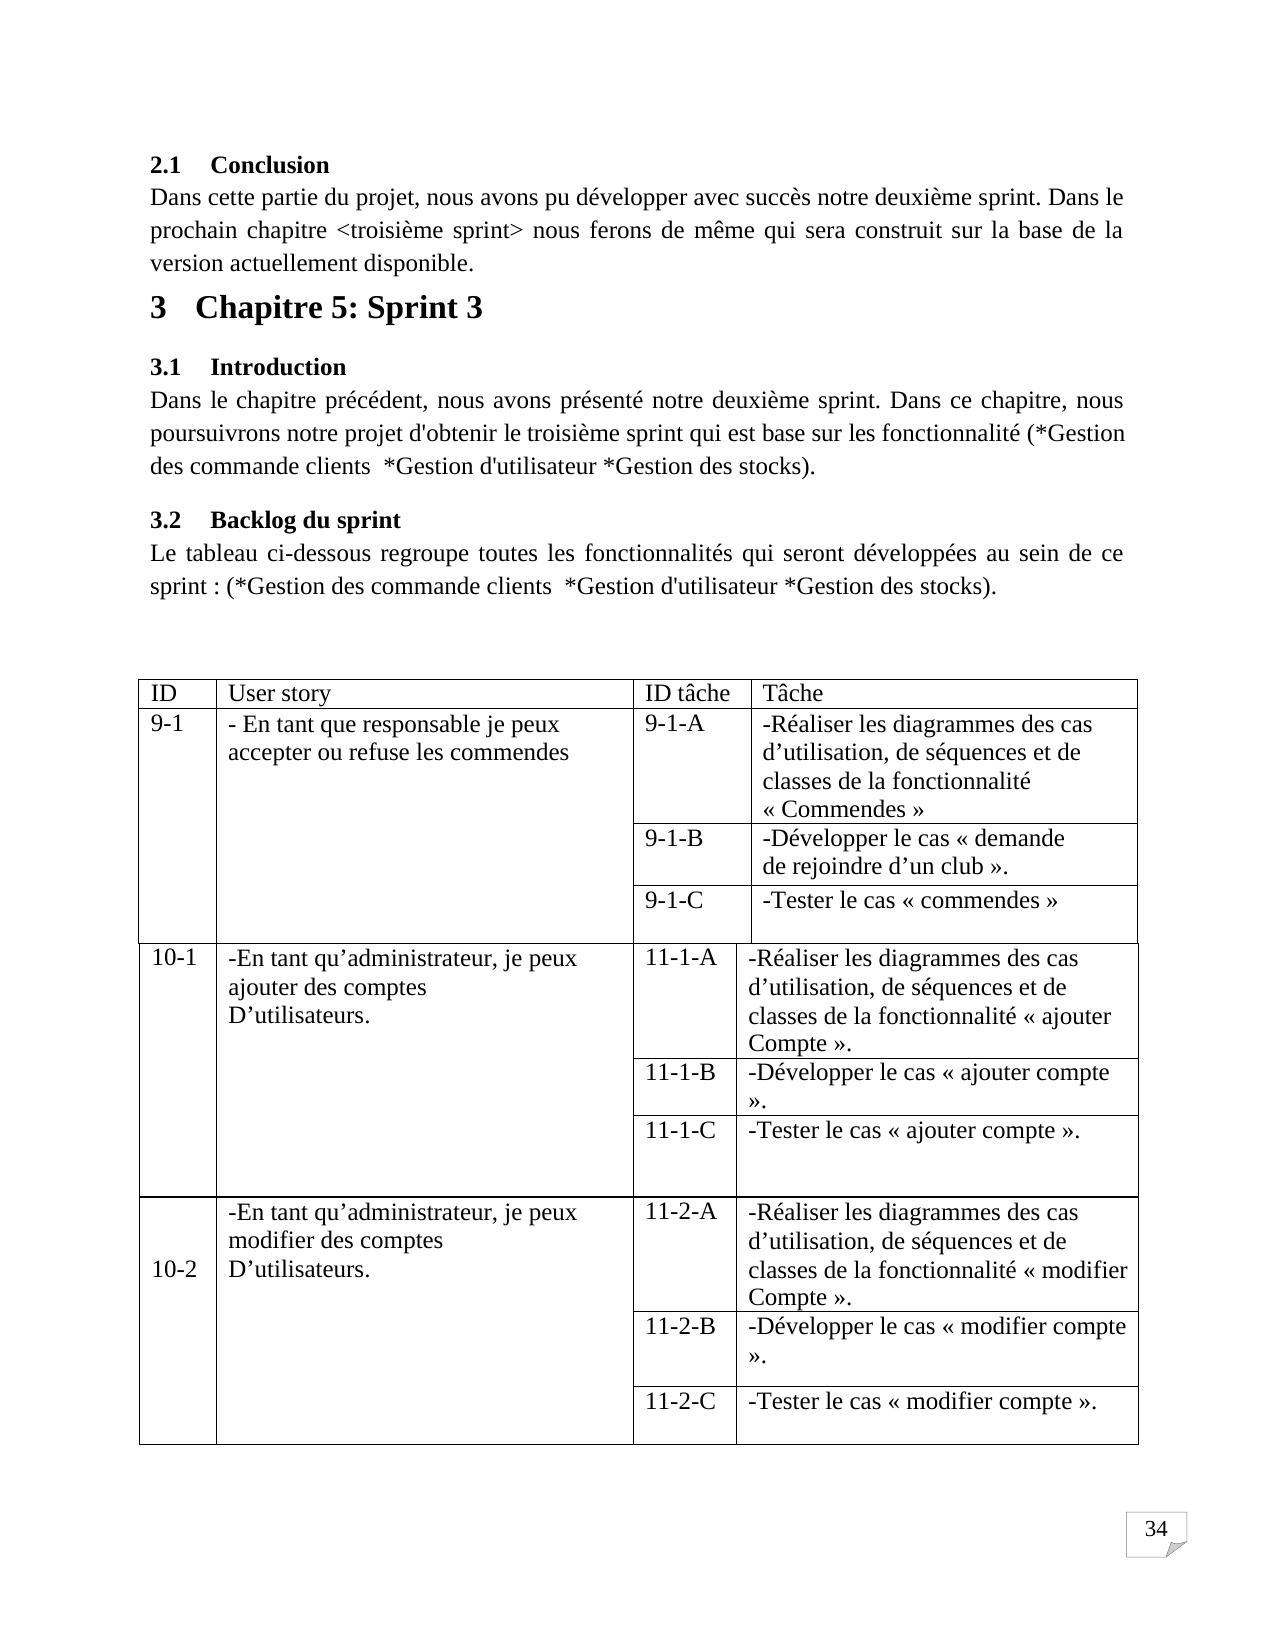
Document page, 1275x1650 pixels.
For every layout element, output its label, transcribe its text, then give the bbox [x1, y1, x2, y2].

table_cell -Tester le cas « modifier compte ». [737, 1387, 1138, 1443]
table_cell 10-1 [140, 944, 216, 1196]
table_cell 11-2-B [634, 1312, 736, 1386]
picture [1165, 1541, 1171, 1556]
table_cell 11-1-C [634, 1116, 736, 1196]
table_cell 9-1-A [634, 709, 751, 823]
picture [1168, 1543, 1187, 1557]
table_cell 11-2-A [634, 1198, 736, 1311]
table_header ID [139, 680, 216, 708]
table_cell -Développer le cas « modifier compte ». [737, 1312, 1138, 1386]
table_cell -Réaliser les diagrammes des cas d’utilisation, de séquences et de classes de la fonctionnalité « Commendes » [752, 709, 1137, 823]
subtitle Chapitre 5: Sprint 3 [150, 288, 1164, 326]
table_cell -En tant qu’administrateur, je peux ajouter des comptes D’utilisateurs. [217, 944, 633, 1196]
table_cell -Développer le cas « ajouter compte ». [737, 1059, 1138, 1115]
table_header User story [217, 680, 633, 708]
table_cell -Réaliser les diagrammes des cas d’utilisation, de séquences et de classes de la fonctionnalité « modifier Compte ». [737, 1198, 1138, 1311]
table_header Tâche [752, 680, 1137, 708]
table_cell -Tester le cas « ajouter compte ». [737, 1116, 1138, 1196]
table_cell -En tant qu’administrateur, je peux modifier des comptes D’utilisateurs. [217, 1198, 633, 1443]
text Le tableau ci-dessous regroupe toutes les fonctionnalités qui seront développées au sein de ce sprint : (*Gestion des commande clients *Gestion d'utilisateur *Gestion des stocks). [150, 538, 1125, 600]
table_cell 11-1-A [634, 944, 736, 1057]
table_cell -Tester le cas « commendes » [752, 886, 1137, 942]
table_cell -Réaliser les diagrammes des cas d’utilisation, de séquences et de classes de la fonctionnalité « ajouter Compte ». [737, 944, 1138, 1057]
table_cell - En tant que responsable je peux accepter ou refuse les commendes [217, 709, 633, 942]
table_cell 9-1 [139, 709, 216, 942]
table_cell 11-2-C [634, 1387, 736, 1443]
text Dans cette partie du projet, nous avons pu développer avec succès notre deuxième sprint. Dans le prochain chapitre <troisième sprint> nous ferons de même qui sera construit sur la base de la version actuellement disponible. [150, 182, 1125, 277]
text Dans le chapitre précédent, nous avons présenté notre deuxième sprint. Dans ce chapitre, nous poursuivrons notre projet d'obtenir le troisième sprint qui est base sur les fonctionnalité (*Gestion des commande clients *Gestion d'utilisateur *Gestion des stocks). [150, 385, 1125, 480]
table_cell 9-1-B [634, 824, 751, 885]
subtitle Backlog du sprint [150, 505, 1164, 534]
table_cell -Développer le cas « demande de rejoindre d’un club ». [752, 824, 1137, 885]
table_cell 10-2 [140, 1198, 216, 1443]
picture [1168, 1544, 1181, 1554]
subtitle Conclusion [150, 150, 1164, 179]
subtitle Introduction [150, 352, 1164, 381]
table_cell 11-1-B [634, 1059, 736, 1115]
table_header ID tâche [634, 680, 751, 708]
table_cell 9-1-C [634, 886, 751, 942]
